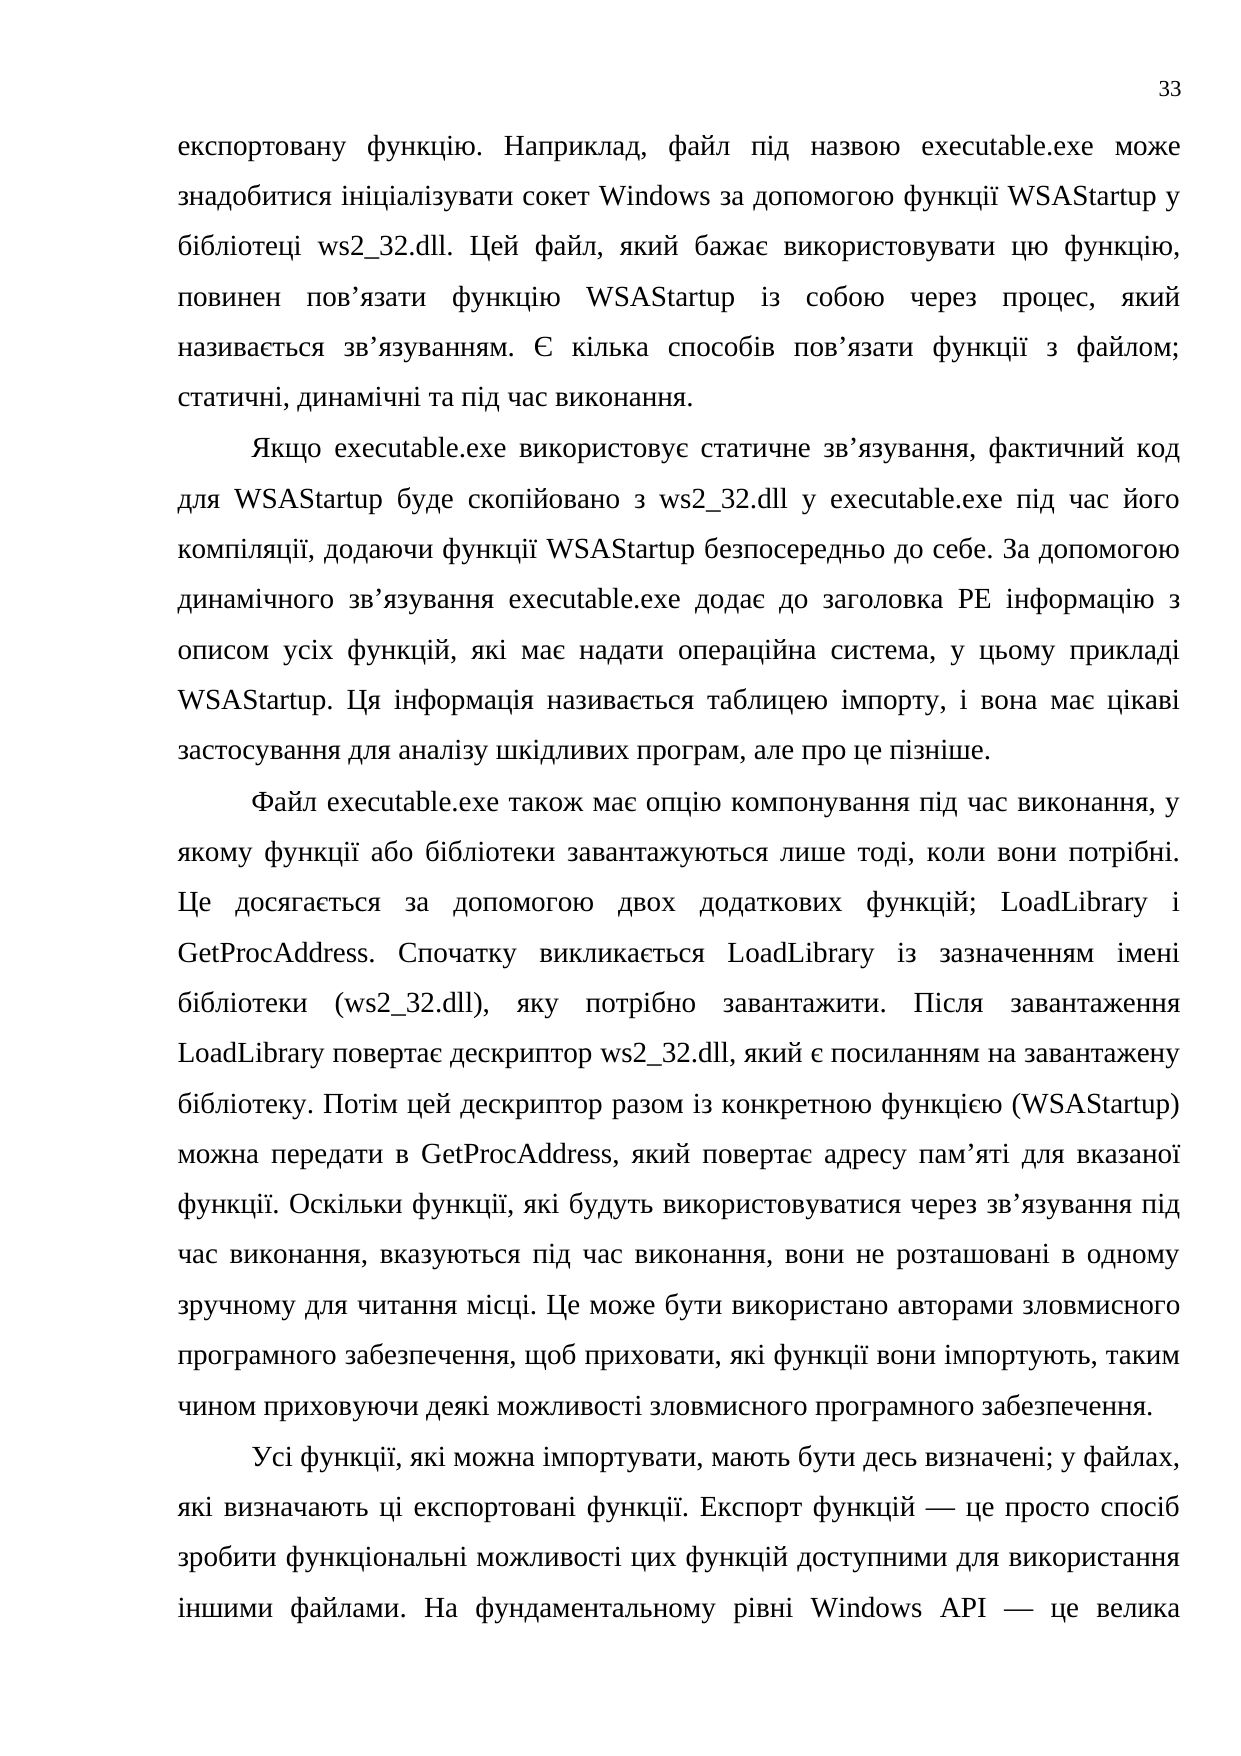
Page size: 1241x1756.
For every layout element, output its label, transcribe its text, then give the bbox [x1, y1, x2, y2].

text Якщо executable.exe використовує статичне зв’язування, фактичний код для WSAStartup буде скопійовано з ws2_32.dll у executable.exe під час його компіляції, додаючи функції WSAStartup безпосередньо до себе. За допомогою динамічного зв’язування executable.exe додає до заголовка PE інформацію з описом усіх функцій, які має надати операційна система, у цьому прикладі WSAStartup. Ця інформація називається таблицею імпорту, і вона має цікаві застосування для аналізу шкідливих програм, але про це пізніше. [177, 431, 1181, 766]
text Файл executable.exe також має опцію компонування під час виконання, у якому функції або бібліотеки завантажуються лише тоді, коли вони потрібні. Це досягається за допомогою двох додаткових функцій; LoadLibrary і GetProcAddress. Спочатку викликається LoadLibrary із зазначенням імені бібліотеки (ws2_32.dll), яку потрібно завантажити. Після завантаження LoadLibrary повертає дескриптор ws2_32.dll, який є посиланням на завантажену бібліотеку. Потім цей дескриптор разом із конкретною функцією (WSAStartup) можна передати в GetProcAddress, який повертає адресу пам’яті для вказаної функції. Оскільки функції, які будуть використовуватися через зв’язування під час виконання, вказуються під час виконання, вони не розташовані в одному зручному для читання місці. Це може бути використано авторами зловмисного програмного забезпечення, щоб приховати, які функції вони імпортують, таким чином приховуючи деякі можливості зловмисного програмного забезпечення. [177, 784, 1181, 1421]
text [177, 128, 1181, 413]
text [177, 1439, 1181, 1623]
